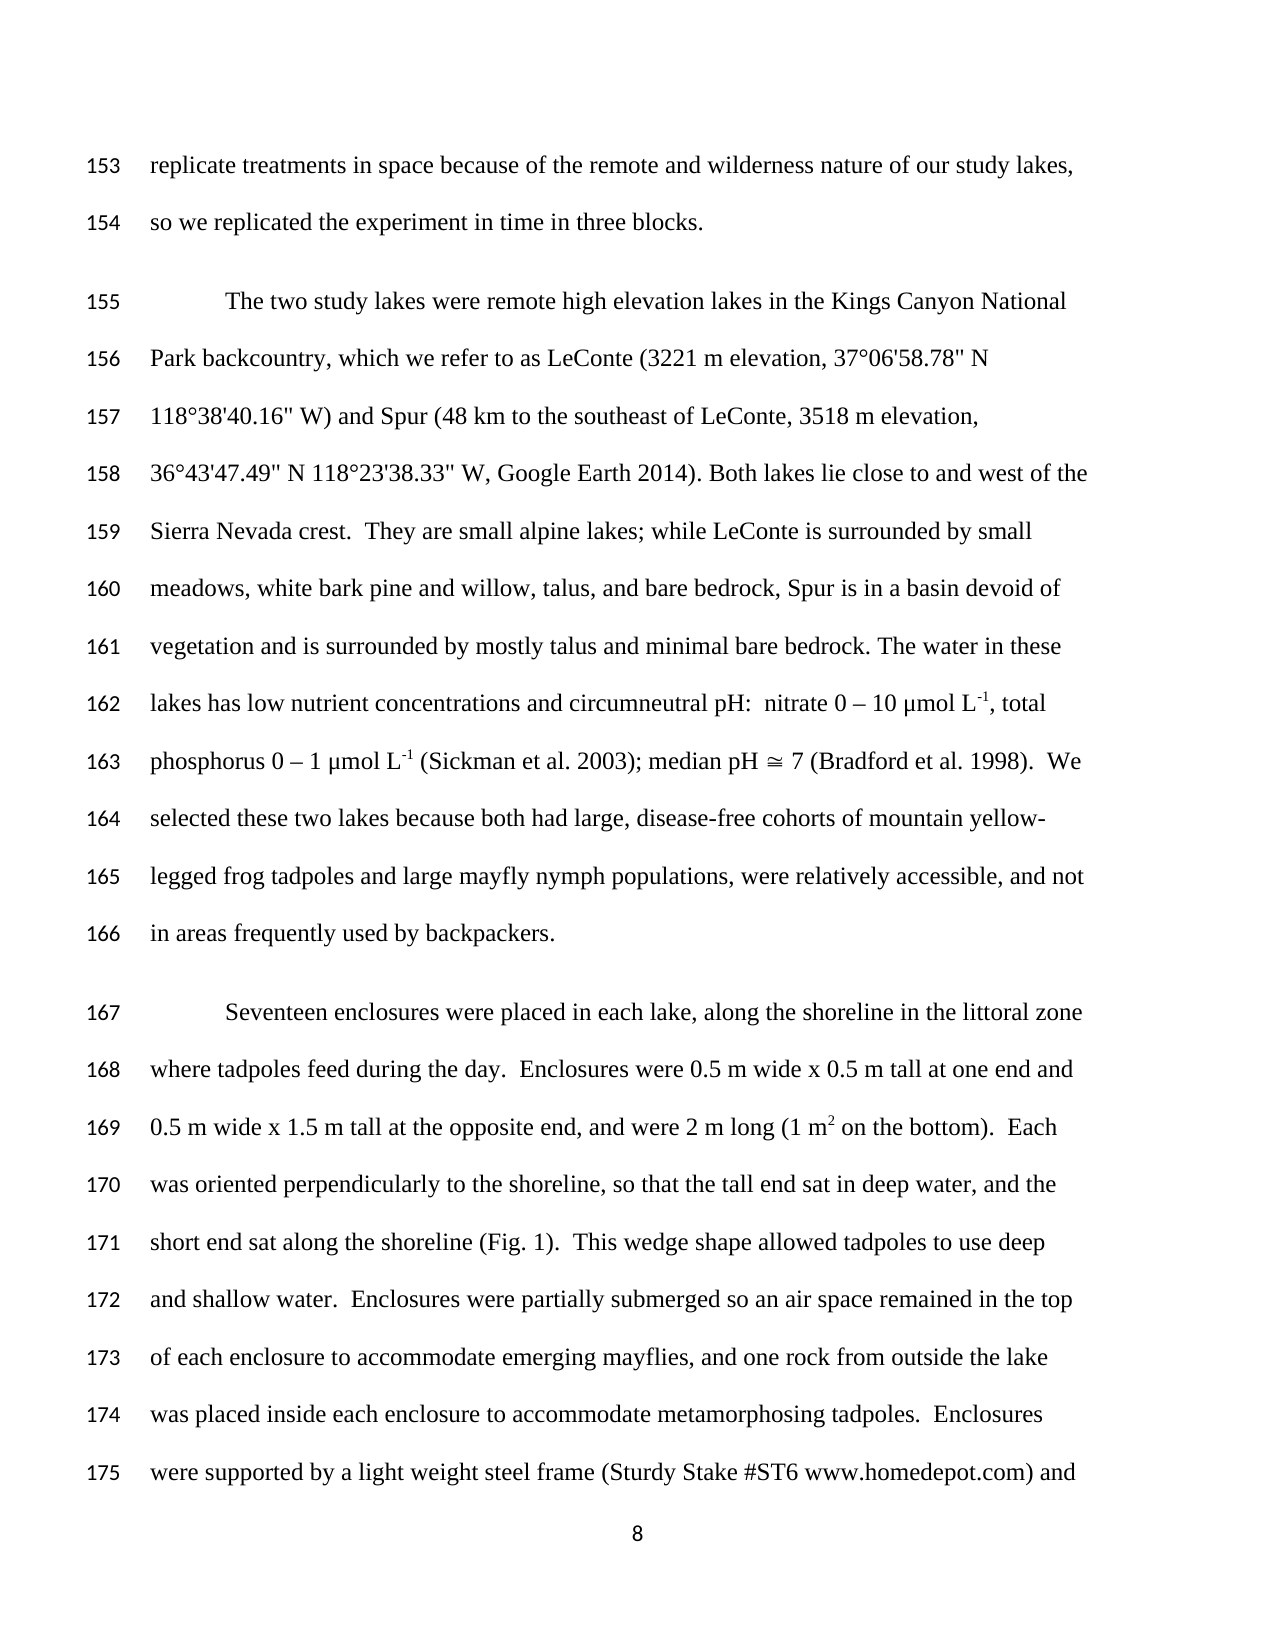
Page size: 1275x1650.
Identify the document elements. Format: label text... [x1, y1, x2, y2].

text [150, 997, 1087, 1485]
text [150, 150, 1087, 236]
text The two study lakes were remote high elevation lakes in the Kings Canyon National Park backcountry, which we refer to as LeConte (3221 m elevation, 37°06'58.78" N 118°38'40.16" W) and Spur (48 km to the southeast of LeConte, 3518 m elevation, 36°43'47.49" N 118°23'38.33" W, Google Earth 2014). Both lakes lie close to and west of the Sierra Nevada crest. They are small alpine lakes; while LeConte is surrounded by small meadows, white bark pine and willow, talus, and bare bedrock, Spur is in a basin devoid of vegetation and is surrounded by mostly talus and minimal bare bedrock. The water in these lakes has low nutrient concentrations and circumneutral pH: nitrate 0 – 10 μmol L-1, total phosphorus 0 – 1 μmol L-1 (Sickman et al. 2003); median pH 7 (Bradford et al. 1998). We selected these two lakes because both had large, disease-free cohorts of mountain yellow-legged frog tadpoles and large mayfly nymph populations, were relatively accessible, and not in areas frequently used by backpackers. [150, 286, 1087, 947]
